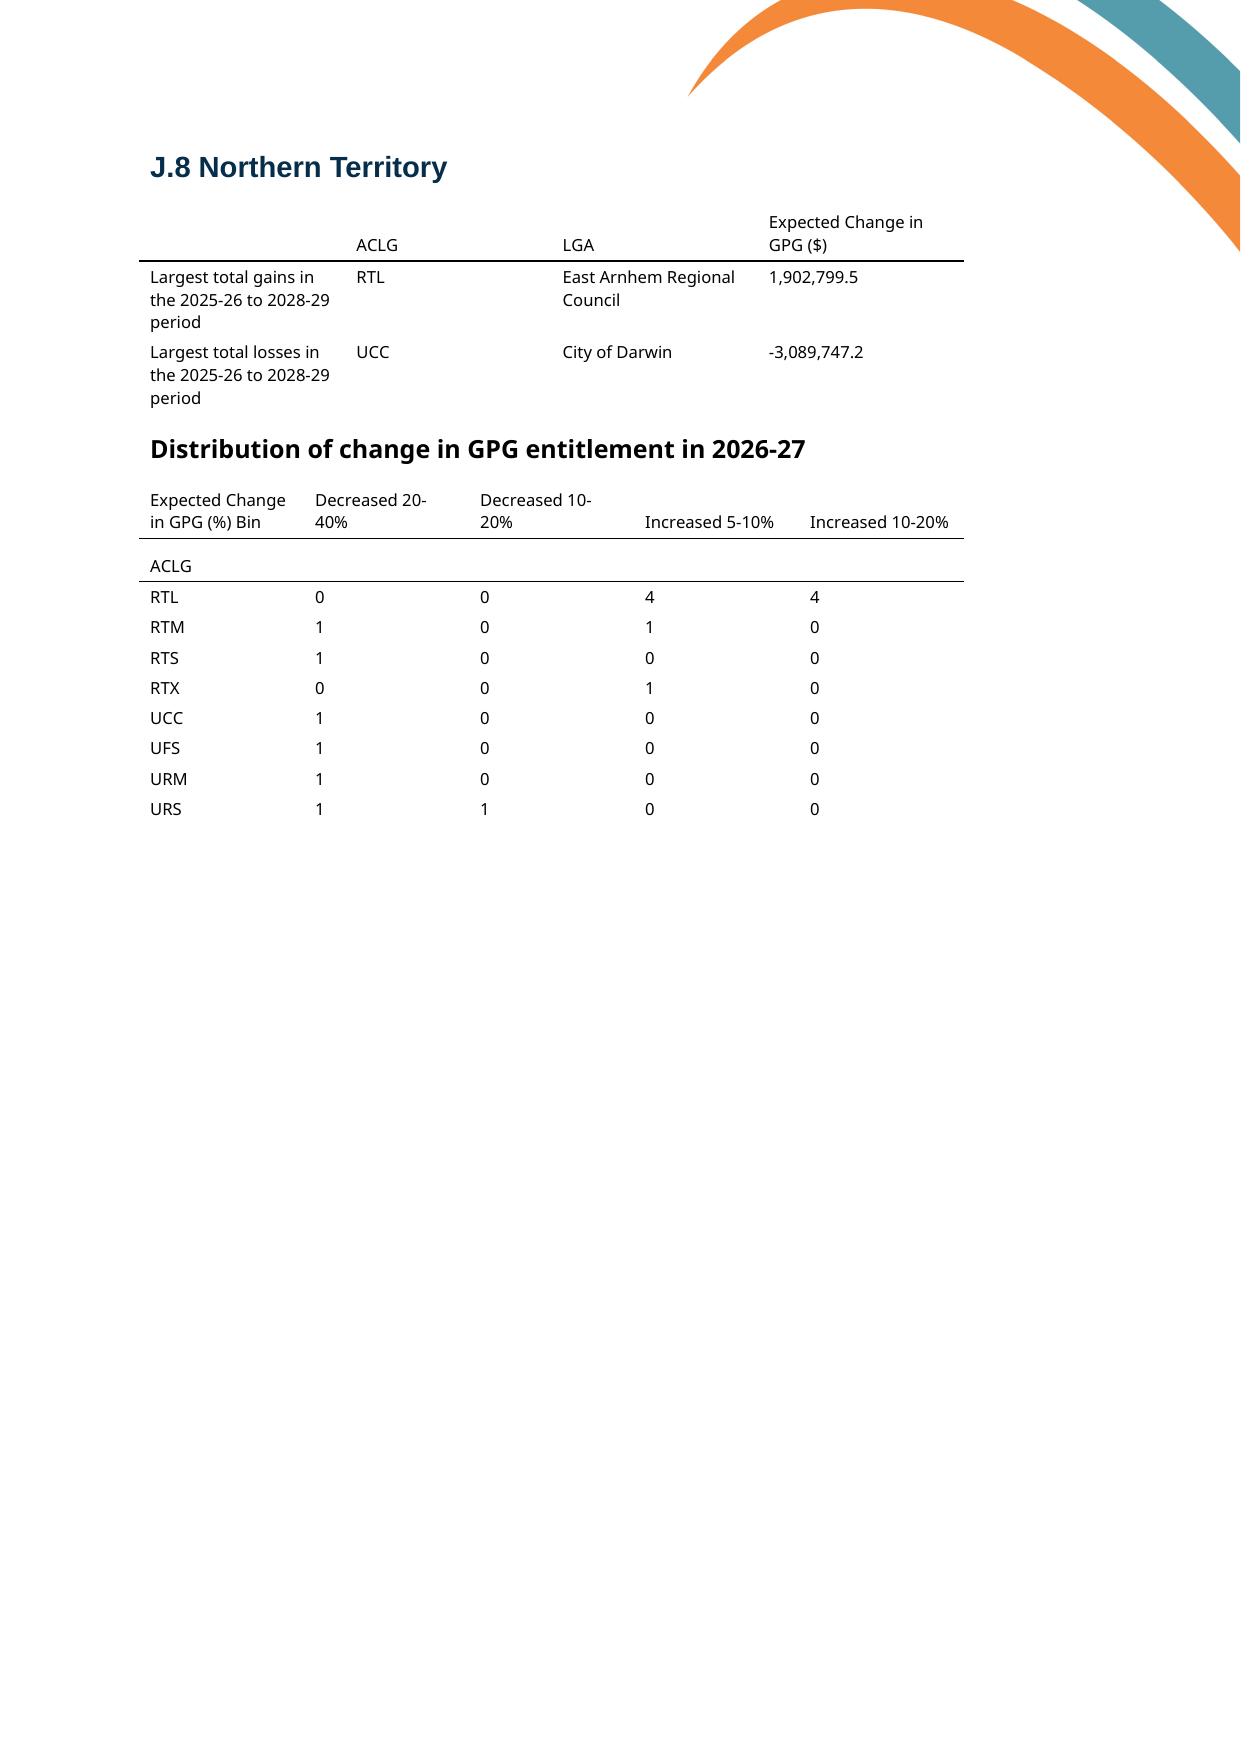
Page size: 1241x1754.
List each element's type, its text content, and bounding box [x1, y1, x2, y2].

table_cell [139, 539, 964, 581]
subtitle J.8 Northern Territory [150, 150, 1090, 183]
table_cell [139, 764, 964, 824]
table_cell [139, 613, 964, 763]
picture [19, 0, 1241, 306]
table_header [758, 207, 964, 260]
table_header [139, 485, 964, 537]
text Distribution of change in GPG entitlement in 2026-27 [150, 432, 1090, 466]
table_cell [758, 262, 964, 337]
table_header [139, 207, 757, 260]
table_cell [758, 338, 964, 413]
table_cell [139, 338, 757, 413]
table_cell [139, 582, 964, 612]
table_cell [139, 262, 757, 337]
